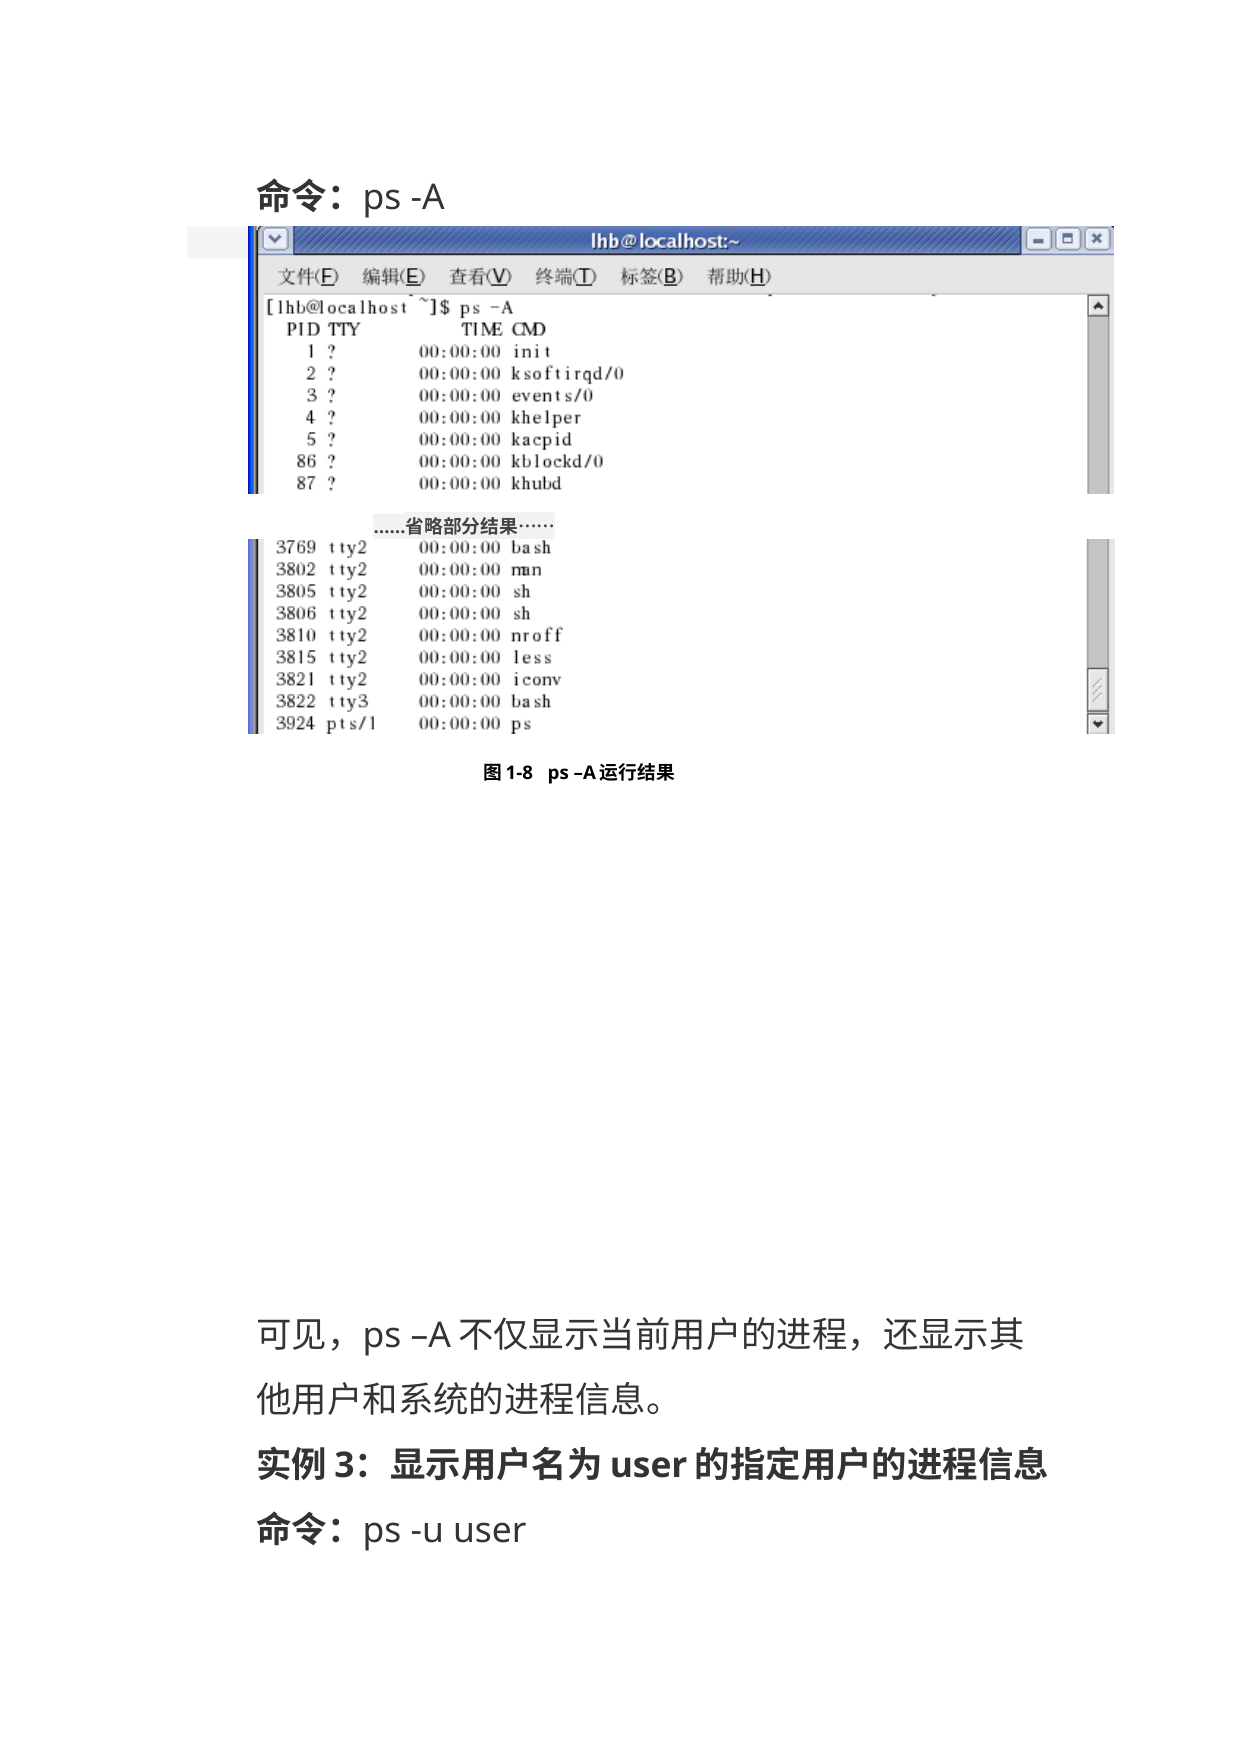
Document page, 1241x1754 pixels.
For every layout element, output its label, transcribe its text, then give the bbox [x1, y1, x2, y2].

picture [248, 226, 1114, 494]
text 可见，ps –A不仅显示当前用户的进程，还显示其他用户和系统的进程信息。 [256, 1299, 1053, 1429]
text 命令：ps -A [256, 162, 1053, 226]
picture [248, 539, 1115, 734]
text 命令：ps -u user [256, 1494, 1053, 1559]
text 实例3：显示用户名为user的指定用户的进程信息 [256, 1429, 1053, 1494]
